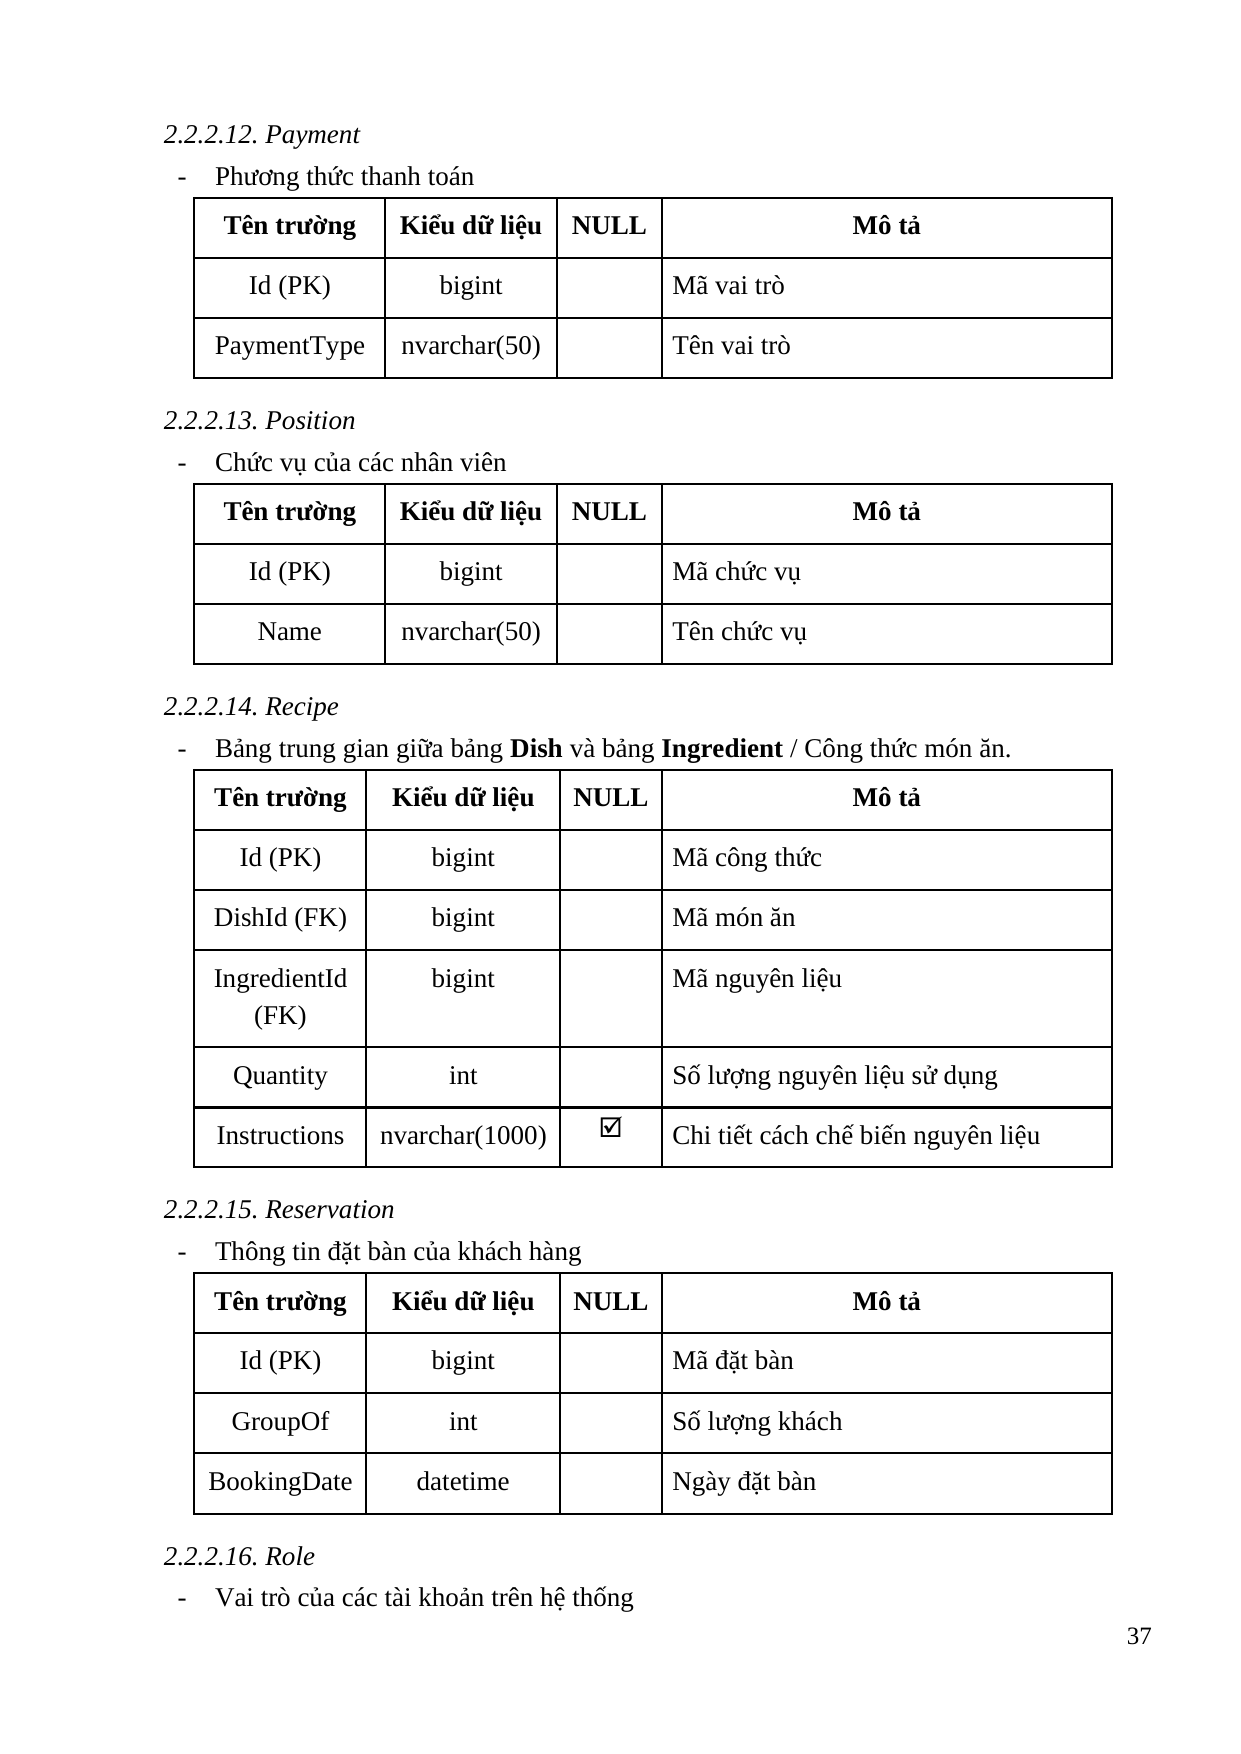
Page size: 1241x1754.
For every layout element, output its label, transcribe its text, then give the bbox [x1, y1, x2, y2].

table_header Kiểu dữ liệu [386, 199, 556, 257]
subtitle 2.2.2.16. Role [164, 1539, 1152, 1571]
table_header Kiểu dữ liệu [367, 771, 559, 829]
table_header NULL [561, 1274, 661, 1332]
list Chức vụ của các nhân viên [177, 446, 1152, 477]
list Bảng trung gian giữa bảng Dish và bảng Ingredient / Công thức món ăn. [177, 732, 1152, 763]
table_cell bigint [367, 1334, 559, 1392]
table_cell PaymentType [195, 319, 384, 377]
table_cell GroupOf [195, 1394, 365, 1452]
table_header Mô tả [663, 1274, 1111, 1332]
table_cell bigint [386, 545, 556, 603]
table_cell int [367, 1394, 559, 1452]
table_cell nvarchar(1000) [367, 1109, 559, 1166]
table_cell Số lượng nguyên liệu sử dụng [663, 1048, 1111, 1106]
table_cell [561, 891, 661, 949]
table_header Tên trường [195, 199, 384, 257]
table_header NULL [558, 199, 661, 257]
table_cell bigint [386, 259, 556, 317]
table_cell [561, 1048, 661, 1106]
table_cell Id (PK) [195, 1334, 365, 1392]
table_cell Mã nguyên liệu [663, 951, 1111, 1046]
table_cell Name [195, 605, 384, 663]
table_header Tên trường [195, 771, 365, 829]
table_cell Id (PK) [195, 831, 365, 889]
table_cell Chi tiết cách chế biến nguyên liệu [663, 1109, 1111, 1166]
table_header NULL [558, 485, 661, 543]
table_cell [558, 319, 661, 377]
list Thông tin đặt bàn của khách hàng [177, 1235, 1152, 1266]
table_cell DishId (FK) [195, 891, 365, 949]
table_cell Instructions [195, 1109, 365, 1166]
table_cell Id (PK) [195, 259, 384, 317]
subtitle 2.2.2.13. Position [164, 404, 1152, 435]
table_cell Số lượng khách [663, 1394, 1111, 1452]
table_cell BookingDate [195, 1454, 365, 1512]
table_cell bigint [367, 891, 559, 949]
table_cell [561, 951, 661, 1046]
table_cell Mã món ăn [663, 891, 1111, 949]
list Phương thức thanh toán [177, 159, 1152, 191]
table_header Tên trường [195, 485, 384, 543]
table_cell [561, 1394, 661, 1452]
table_cell nvarchar(50) [386, 605, 556, 663]
table_cell Ngày đặt bàn [663, 1454, 1111, 1512]
table_cell [561, 1334, 661, 1392]
table_cell datetime [367, 1454, 559, 1512]
table_cell Tên vai trò [663, 319, 1111, 377]
subtitle 2.2.2.15. Reservation [164, 1193, 1152, 1224]
list Vai trò của các tài khoản trên hệ thống [177, 1581, 1152, 1612]
table_cell IngredientId (FK) [195, 951, 365, 1046]
table_cell bigint [367, 951, 559, 1046]
table_header Kiểu dữ liệu [367, 1274, 559, 1332]
table_cell Mã vai trò [663, 259, 1111, 317]
table_cell nvarchar(50) [386, 319, 556, 377]
table_cell [558, 545, 661, 603]
table_header Mô tả [663, 485, 1111, 543]
table_cell Tên chức vụ [663, 605, 1111, 663]
table_cell Quantity [195, 1048, 365, 1106]
subtitle 2.2.2.12. Payment [164, 118, 1152, 149]
table_header Mô tả [663, 199, 1111, 257]
table_cell Mã đặt bàn [663, 1334, 1111, 1392]
table_cell int [367, 1048, 559, 1106]
subtitle 2.2.2.14. Recipe [164, 690, 1152, 721]
table_cell [561, 831, 661, 889]
table_header NULL [561, 771, 661, 829]
table_cell Id (PK) [195, 545, 384, 603]
table_cell Mã chức vụ [663, 545, 1111, 603]
table_header Kiểu dữ liệu [386, 485, 556, 543]
table_cell bigint [367, 831, 559, 889]
table_header Tên trường [195, 1274, 365, 1332]
table_cell [558, 605, 661, 663]
table_cell [558, 259, 661, 317]
table_header Mô tả [663, 771, 1111, 829]
table_cell Mã công thức [663, 831, 1111, 889]
table_cell [561, 1454, 661, 1512]
